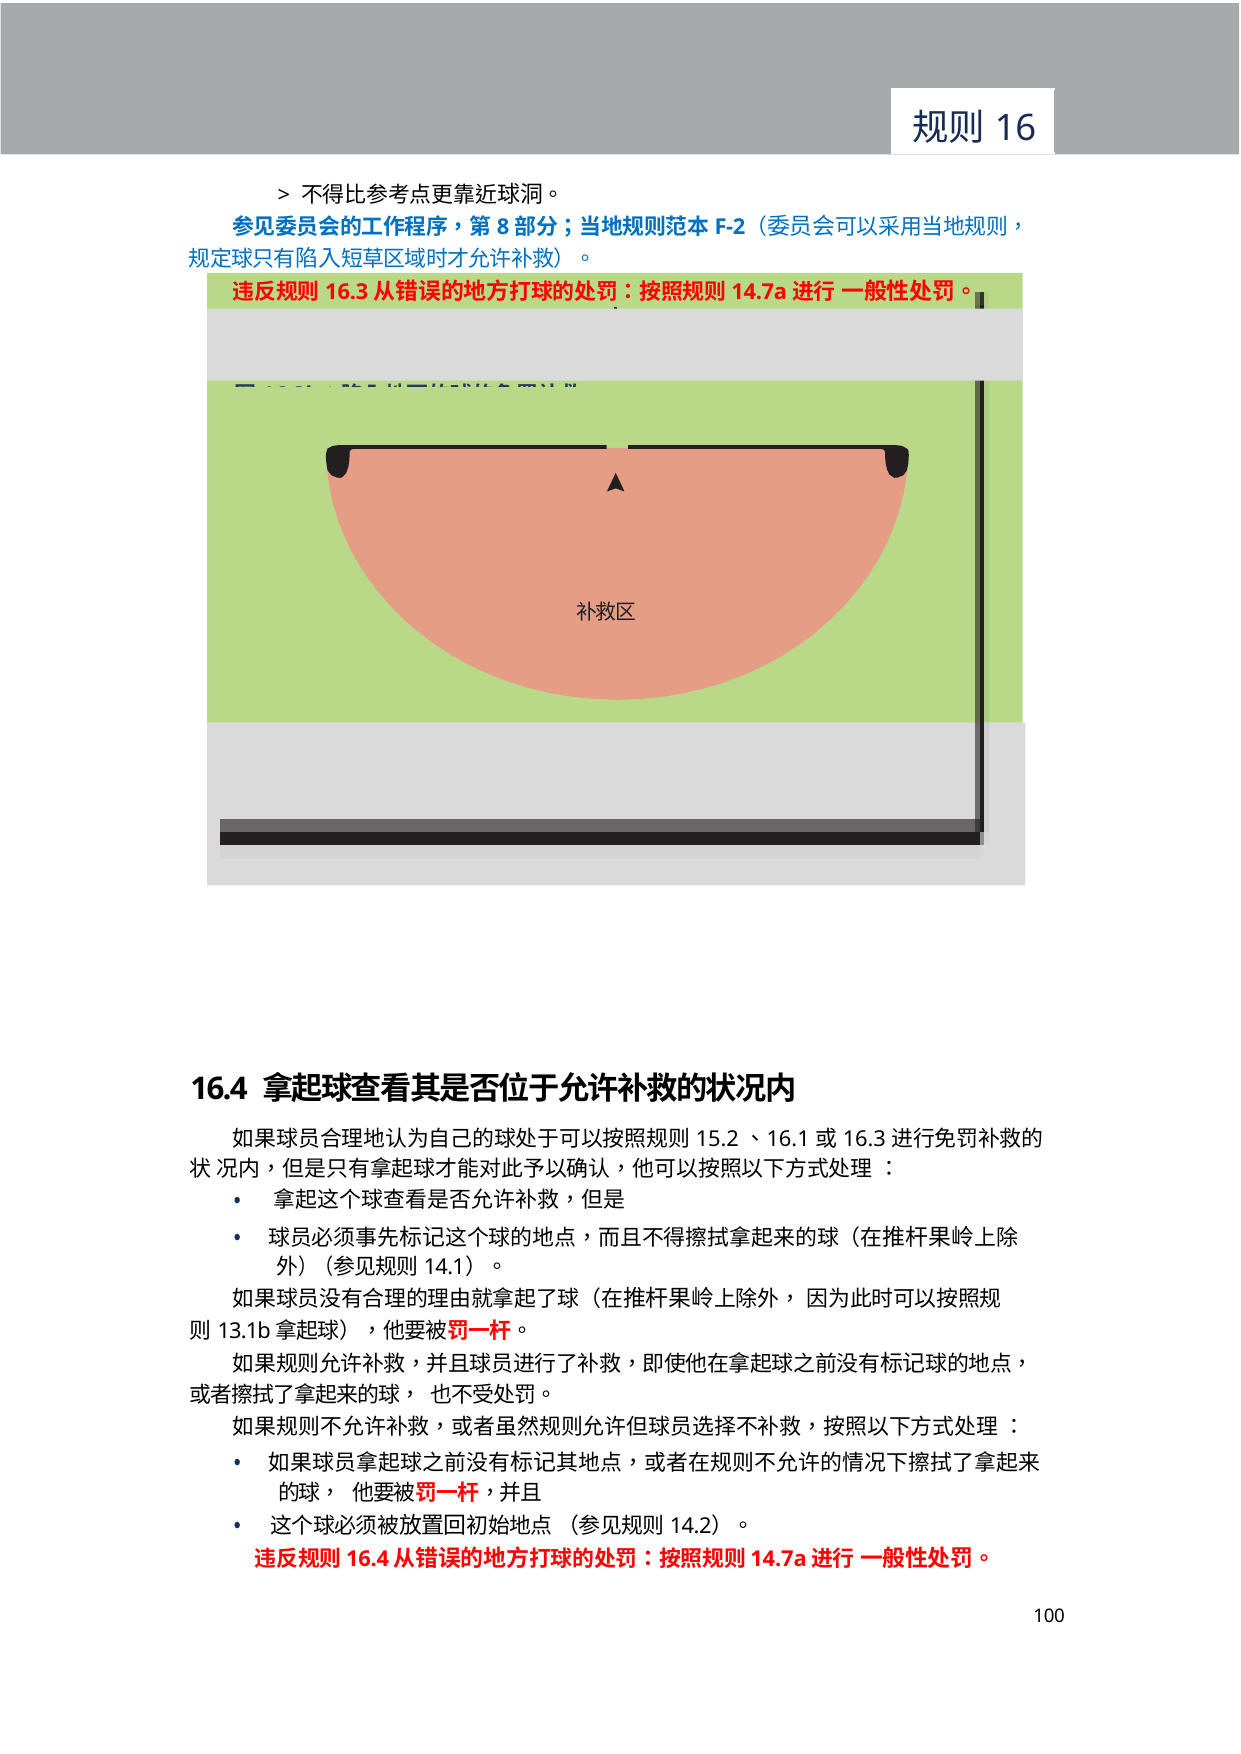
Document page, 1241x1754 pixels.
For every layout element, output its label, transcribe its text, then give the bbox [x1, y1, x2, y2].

picture [220, 381, 989, 859]
text 如果球员合理地认为自己的球处于可以按照规则 15.2 、16.1 或 16.3 进行免罚补救的状 况内，但是只有拿起球才能对此予以确认，他可以按照以下方式处理 ： [189, 1123, 1050, 1183]
text 违反规则16.4从错误的地方打球的处罚：按照规则14.7a进行 一般性处罚。 [254, 1546, 1240, 1572]
text 如果规则不允许补救，或者虽然规则允许但球员选择不补救，按照以下方式处理 ： [233, 1412, 1240, 1444]
text • 球员必须事先标记这个球的地点，而且不得擦拭拿起来的球（在推杆果岭上除 外）（参见规则 14.1）。 [234, 1221, 1019, 1281]
text • 拿起这个球查看是否允许补救，但是 [234, 1186, 1240, 1217]
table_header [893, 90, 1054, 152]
text • 如果球员拿起球之前没有标记其地点，或者在规则不允许的情况下擦拭了拿起来 的球， 他要被罚一杆，并且 [234, 1446, 1041, 1507]
text 参见委员会的工作程序，第 8 部分；当地规则范本 F-2（委员会可以采用当地规则， 规定球只有陷入短草区域时才允许补救）。 [189, 210, 1032, 273]
text • 这个球必须被放置回初始地点 （参见规则 14.2）。 [234, 1511, 1240, 1543]
text 16.4 拿起球查看其是否位于允许补救的状况内 [190, 1070, 1240, 1107]
text 违反规则 16.3 从错误的地方打球的处罚：按照规则 14.7a 进行 一般性处罚。 [233, 279, 1240, 305]
text 如果规则允许补救，并且球员进行了补救，即使他在拿起球之前没有标记球的地点， 或者擦拭了拿起来的球， 也不受处罚。 [189, 1347, 1035, 1409]
text > 不得比参考点更靠近球洞。 [277, 179, 1240, 209]
picture [220, 292, 989, 308]
text 如果球员没有合理的理由就拿起了球（在推杆果岭上除外， 因为此时可以按照规则 13.1b 拿起球），他要被罚一杆。 [189, 1282, 1019, 1344]
